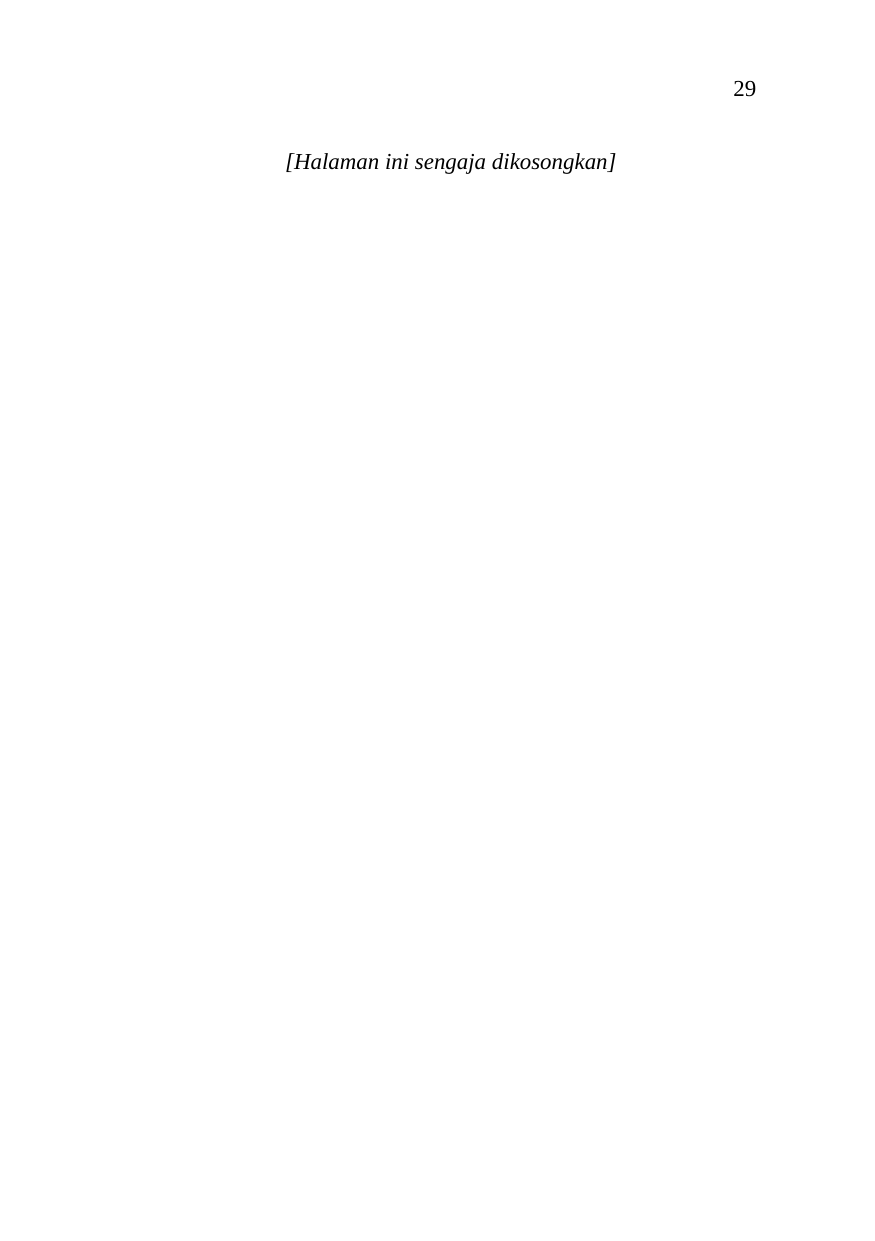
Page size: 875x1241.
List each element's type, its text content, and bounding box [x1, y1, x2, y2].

text [Halaman ini sengaja dikosongkan] [148, 148, 756, 174]
